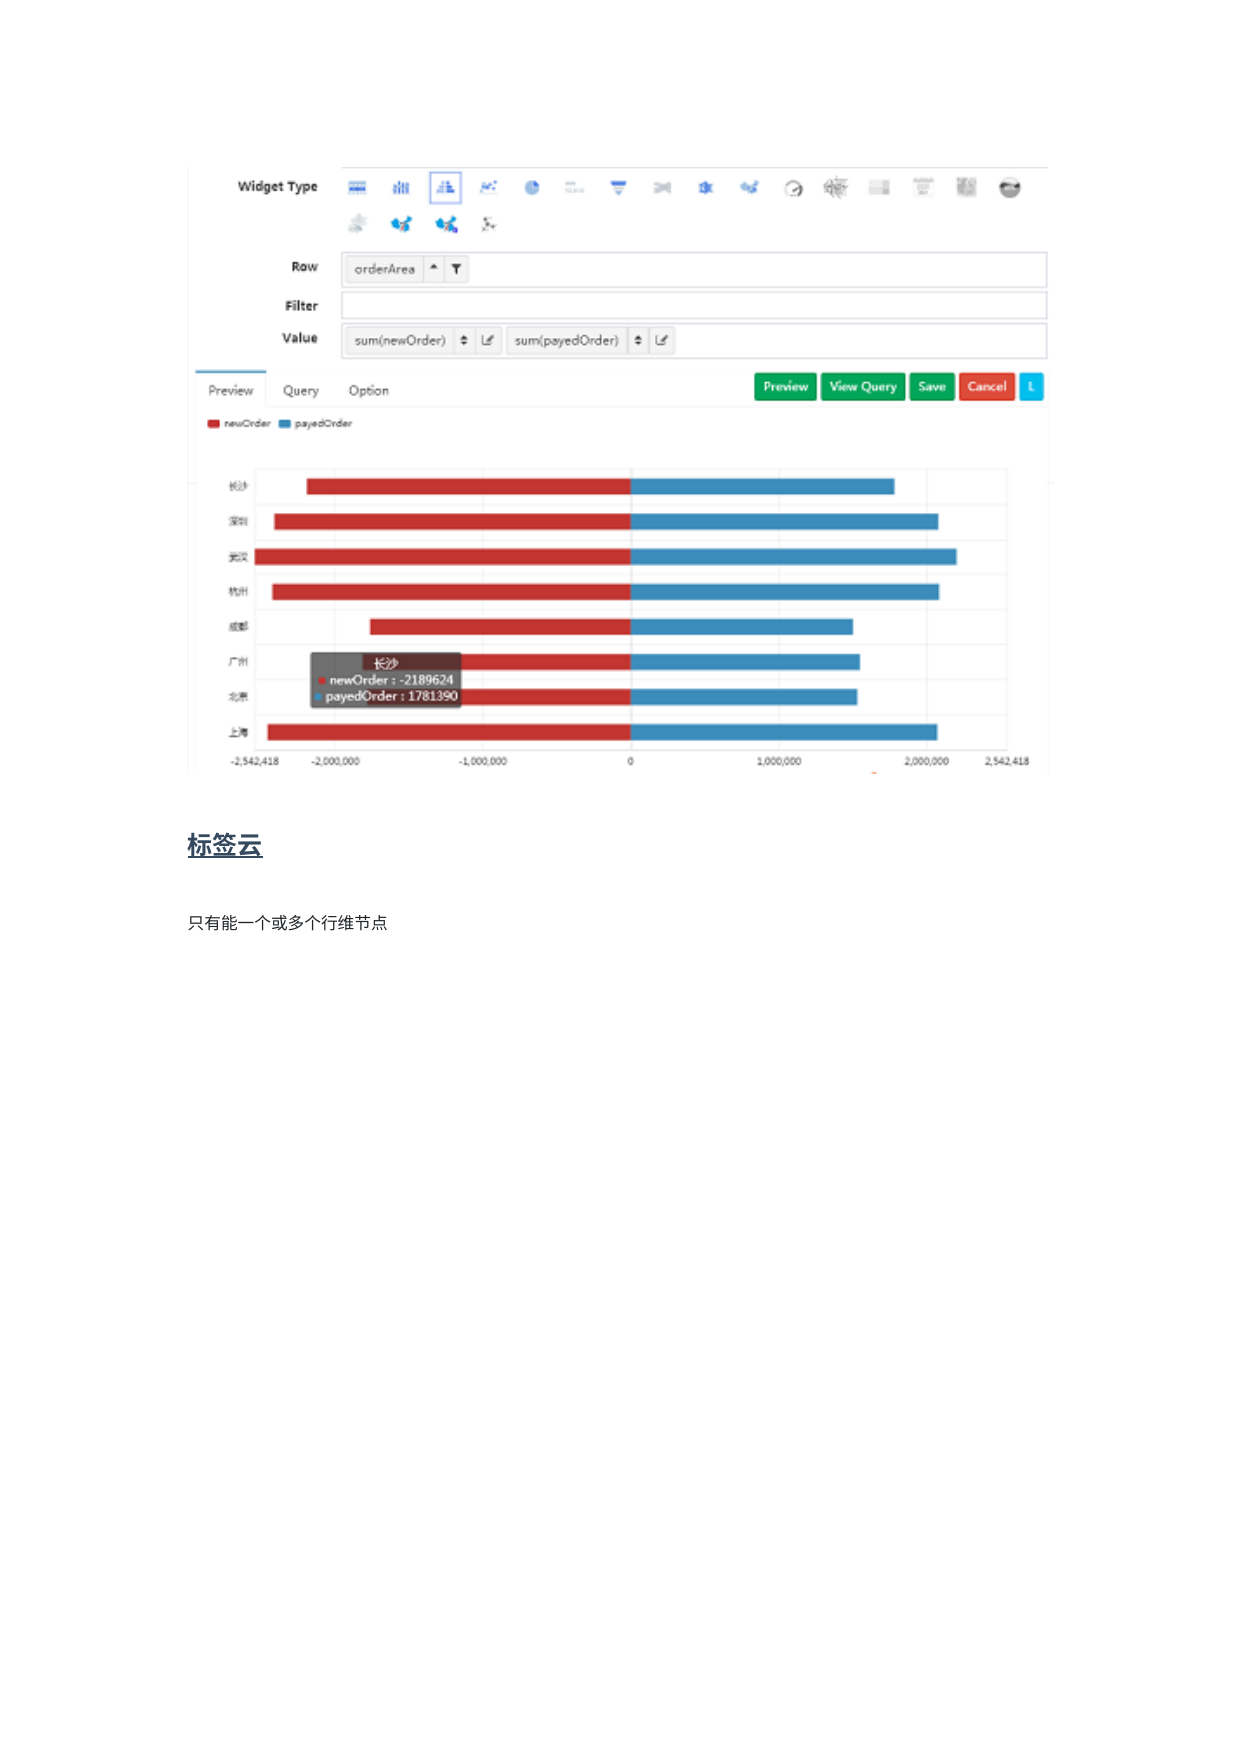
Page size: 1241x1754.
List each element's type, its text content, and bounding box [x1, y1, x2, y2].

text 只有能一个或多个行维节点 [187, 906, 1053, 938]
picture [187, 167, 1055, 774]
text 标签云 [187, 811, 1053, 876]
